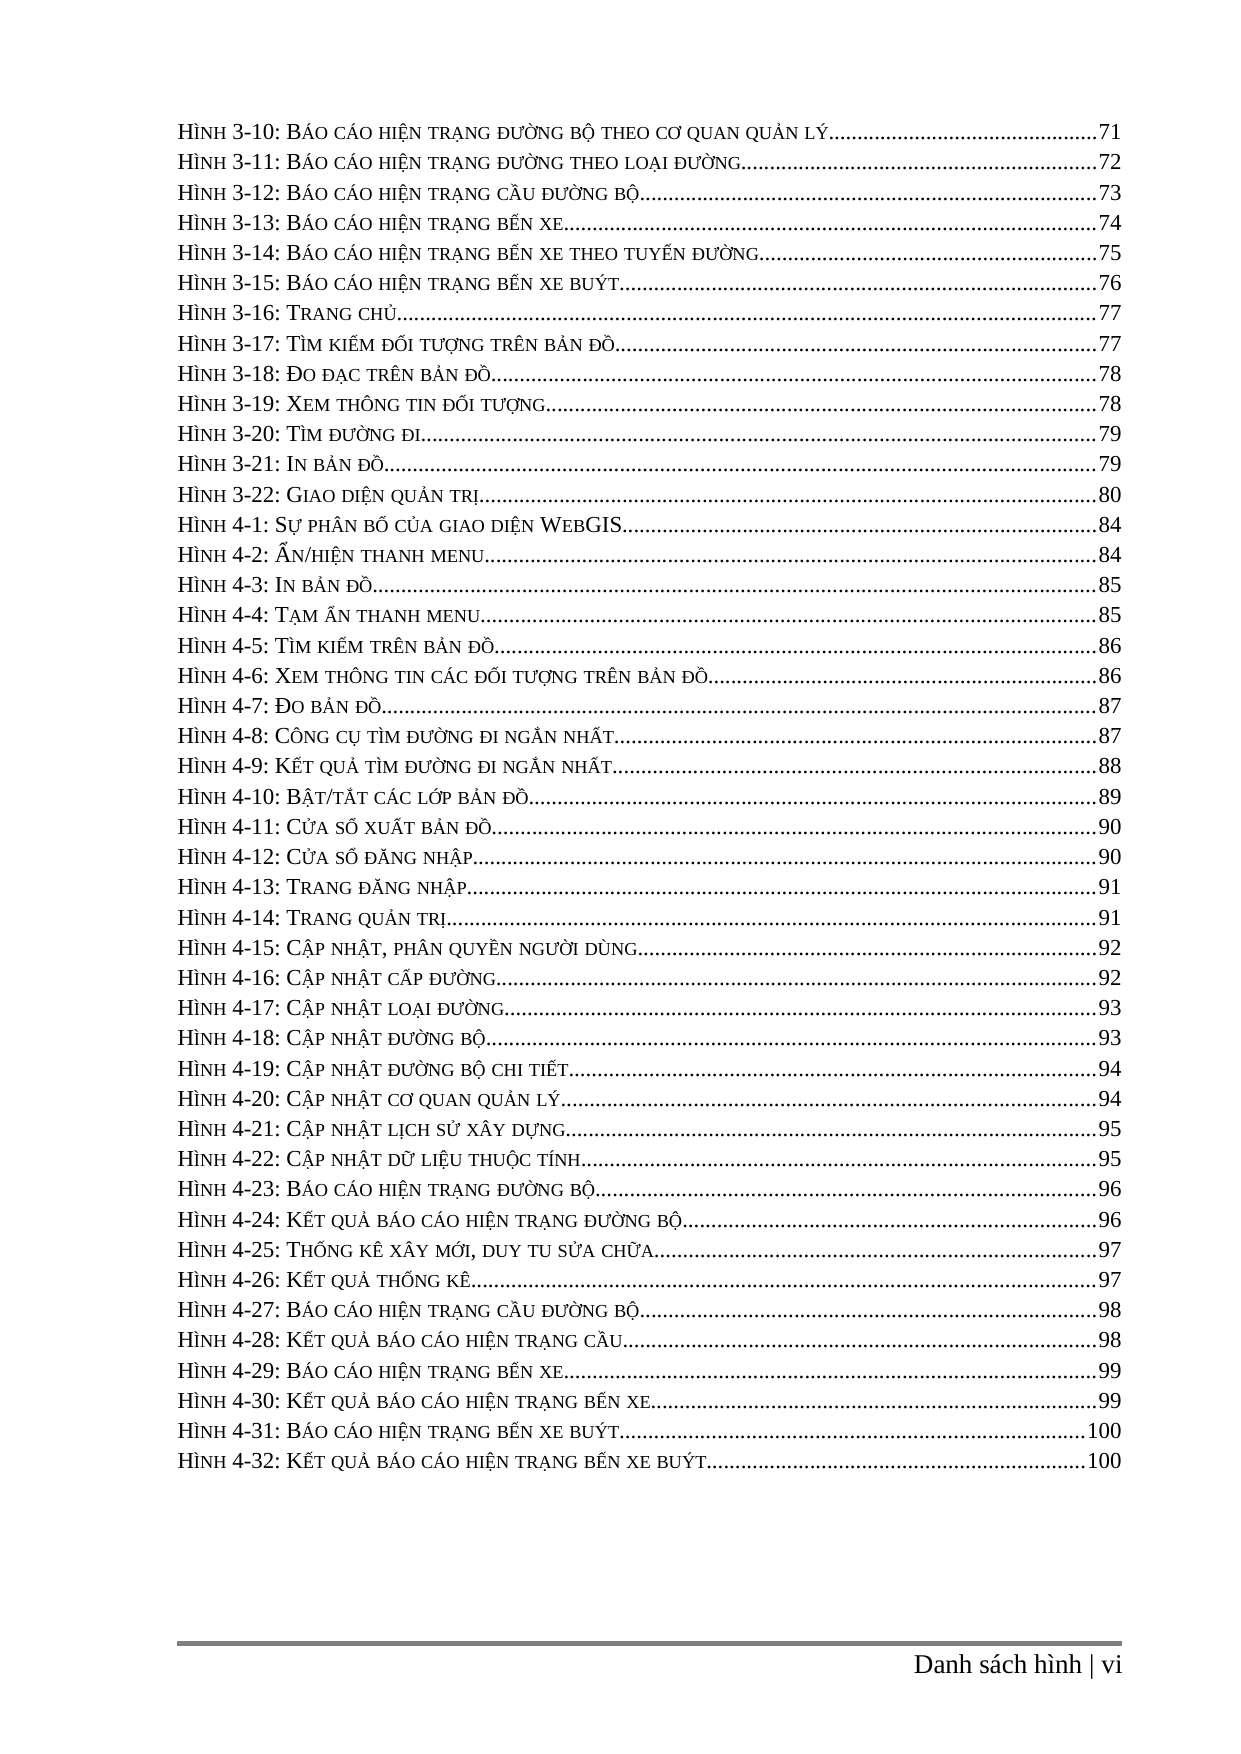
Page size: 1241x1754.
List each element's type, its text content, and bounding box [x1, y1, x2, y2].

text Hình 4-10: Bật/tắt các lớp bản đồ 89 [177, 783, 1122, 809]
text Hình 4-1: Sự phân bố của giao diện WebGIS 84 [177, 511, 1122, 537]
text Hình 4-23: Báo cáo hiện trạng đường bộ 96 [177, 1175, 1122, 1202]
text Hình 4-17: Cập nhật loại đường 93 [177, 994, 1122, 1021]
text Hình 3-14: Báo cáo hiện trạng bến xe theo tuyến đường 75 [177, 239, 1122, 265]
text Hình 3-15: Báo cáo hiện trạng bến xe buýt 76 [177, 269, 1122, 296]
text Hình 4-8: Công cụ tìm đường đi ngắn nhất 87 [177, 722, 1122, 749]
text Hình 4-30: Kết quả báo cáo hiện trạng bến xe 99 [177, 1387, 1122, 1413]
text Hình 4-7: Đo bản đồ 87 [177, 692, 1122, 718]
text Hình 4-24: Kết quả báo cáo hiện trạng đường bộ 96 [177, 1206, 1122, 1232]
text Hình 4-9: Kết quả tìm đường đi ngắn nhất 88 [177, 752, 1122, 779]
text Hình 3-22: Giao diện quản trị 80 [177, 481, 1122, 507]
text Hình 3-12: Báo cáo hiện trạng cầu đường bộ 73 [177, 178, 1122, 205]
text Hình 4-20: Cập nhật cơ quan quản lý 94 [177, 1085, 1122, 1111]
text Hình 4-15: Cập nhật, phân quyền người dùng 92 [177, 934, 1122, 960]
text Hình 3-13: Báo cáo hiện trạng bến xe 74 [177, 209, 1122, 235]
text Hình 4-18: Cập nhật đường bộ 93 [177, 1024, 1122, 1051]
text Hình 4-11: Cửa sổ xuất bản đồ 90 [177, 813, 1122, 839]
text Hình 4-5: Tìm kiếm trên bản đồ 86 [177, 632, 1122, 658]
text Hình 3-20: Tìm đường đi 79 [177, 420, 1122, 447]
text Hình 4-21: Cập nhật lịch sử xây dựng 95 [177, 1115, 1122, 1141]
text Hình 4-6: Xem thông tin các đối tượng trên bản đồ 86 [177, 662, 1122, 688]
text Hình 4-28: Kết quả báo cáo hiện trạng cầu 98 [177, 1326, 1122, 1353]
text Hình 4-16: Cập nhật cấp đường 92 [177, 964, 1122, 990]
text Hình 4-27: Báo cáo hiện trạng cầu đường bộ 98 [177, 1296, 1122, 1323]
text Hình 3-19: Xem thông tin đối tượng 78 [177, 390, 1122, 416]
text Hình 3-16: Trang chủ 77 [177, 299, 1122, 326]
text Hình 4-32: Kết quả báo cáo hiện trạng bến xe buýt 100 [177, 1447, 1122, 1474]
text Hình 4-14: Trang quản trị 91 [177, 903, 1122, 930]
text Hình 3-17: Tìm kiếm đối tượng trên bản đồ 77 [177, 329, 1122, 356]
text Hình 4-13: Trang đăng nhập 91 [177, 873, 1122, 900]
text Hình 4-26: Kết quả thống kê 97 [177, 1266, 1122, 1292]
text Hình 3-21: In bản đồ 79 [177, 450, 1122, 477]
text Hình 4-19: Cập nhật đường bộ chi tiết 94 [177, 1054, 1122, 1081]
text Hình 3-10: Báo cáo hiện trạng đường bộ theo cơ quan quản lý 71 [177, 118, 1122, 144]
text Hình 4-4: Tạm ẩn thanh menu 85 [177, 601, 1122, 628]
text Hình 4-2: Ẩn/hiện thanh menu 84 [177, 541, 1122, 567]
text Hình 3-18: Đo đạc trên bản đồ 78 [177, 360, 1122, 386]
text Hình 4-22: Cập nhật dữ liệu thuộc tính 95 [177, 1145, 1122, 1172]
text Hình 3-11: Báo cáo hiện trạng đường theo loại đường 72 [177, 148, 1122, 175]
text Hình 4-31: Báo cáo hiện trạng bến xe buýt 100 [177, 1417, 1122, 1443]
text Hình 4-29: Báo cáo hiện trạng bến xe 99 [177, 1357, 1122, 1383]
text Hình 4-3: In bản đồ 85 [177, 571, 1122, 598]
text Hình 4-12: Cửa sổ đăng nhập 90 [177, 843, 1122, 869]
text Hình 4-25: Thống kê xây mới, duy tu sửa chữa 97 [177, 1236, 1122, 1262]
